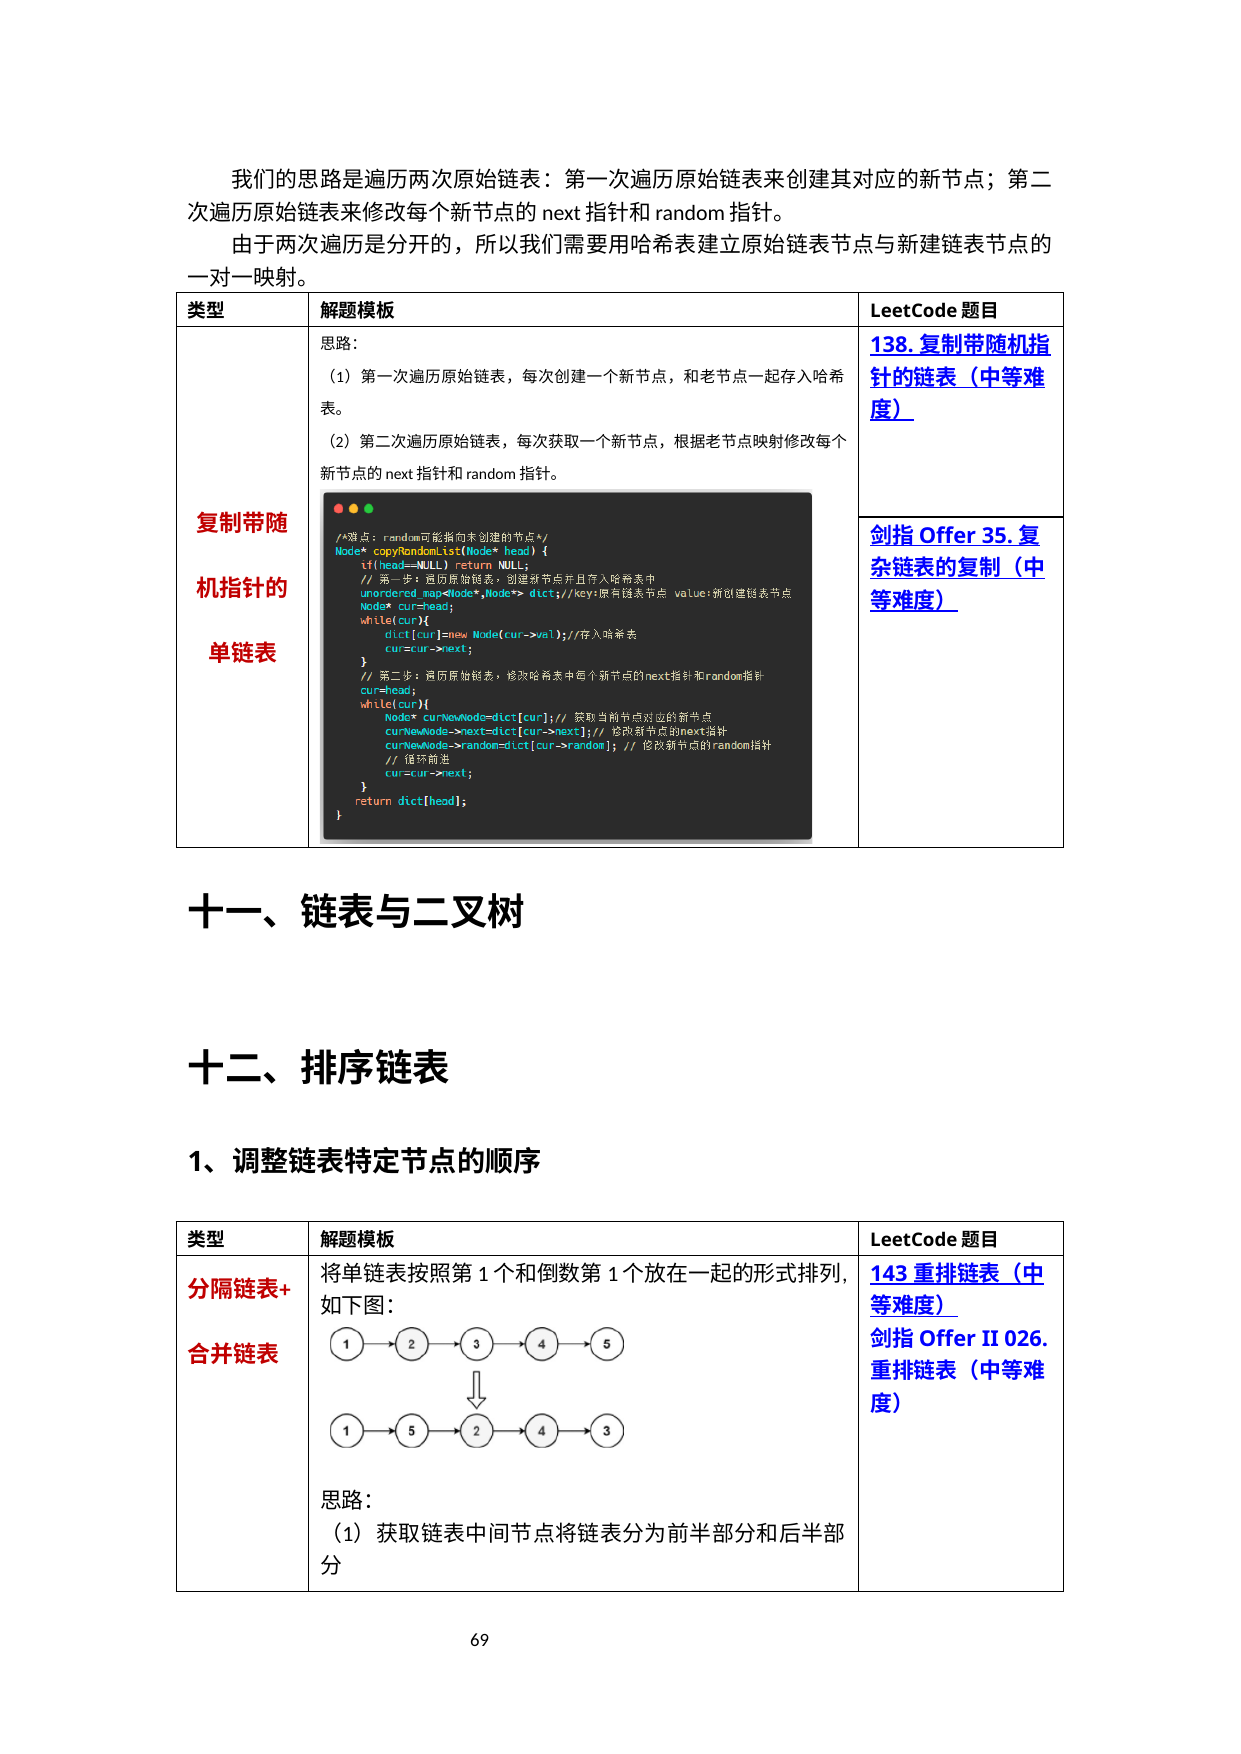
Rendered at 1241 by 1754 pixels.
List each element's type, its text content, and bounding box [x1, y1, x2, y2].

subtitle 1、调整链表特定节点的顺序 [187, 1127, 1053, 1192]
table_cell 剑指 Offer 35. 复杂链表的复制（中等难度） [859, 518, 1063, 847]
picture [319, 1320, 625, 1459]
text 由于两次遍历是分开的，所以我们需要用哈希表建立原始链表节点与新建链表节点的一对一映射。 [187, 227, 1053, 292]
table_cell 138. 复制带随机指针的链表（中等难度） [859, 327, 1063, 516]
subtitle 十一、链表与二叉树 [187, 877, 1053, 942]
table_cell 复制带随机指针的单链表 [177, 327, 308, 847]
picture [319, 489, 813, 844]
table_cell 分隔链表+合并链表 [177, 1256, 308, 1591]
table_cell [859, 1256, 1063, 1591]
table_cell 思路： （1）第一次遍历原始链表，每次创建一个新节点，和老节点一起存入哈希表。 （2）第二次遍历原始链表，每次获取一个新节点，根据老节点映射修改每个新节点的next指针和random指针。 [309, 327, 858, 847]
text 我们的思路是遍历两次原始链表：第一次遍历原始链表来创建其对应的新节点；第二次遍历原始链表来修改每个新节点的next指针和random指针。 [187, 162, 1053, 227]
table_header 解题模板 [309, 293, 858, 326]
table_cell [309, 1256, 858, 1591]
table_header 解题模板 [309, 1222, 858, 1254]
table_header LeetCode题目 [859, 293, 1063, 326]
table_header 类型 [177, 1222, 308, 1254]
table_header 类型 [177, 293, 308, 326]
subtitle 十二、排序链表 [187, 1033, 1053, 1098]
table_header LeetCode题目 [859, 1222, 1063, 1254]
